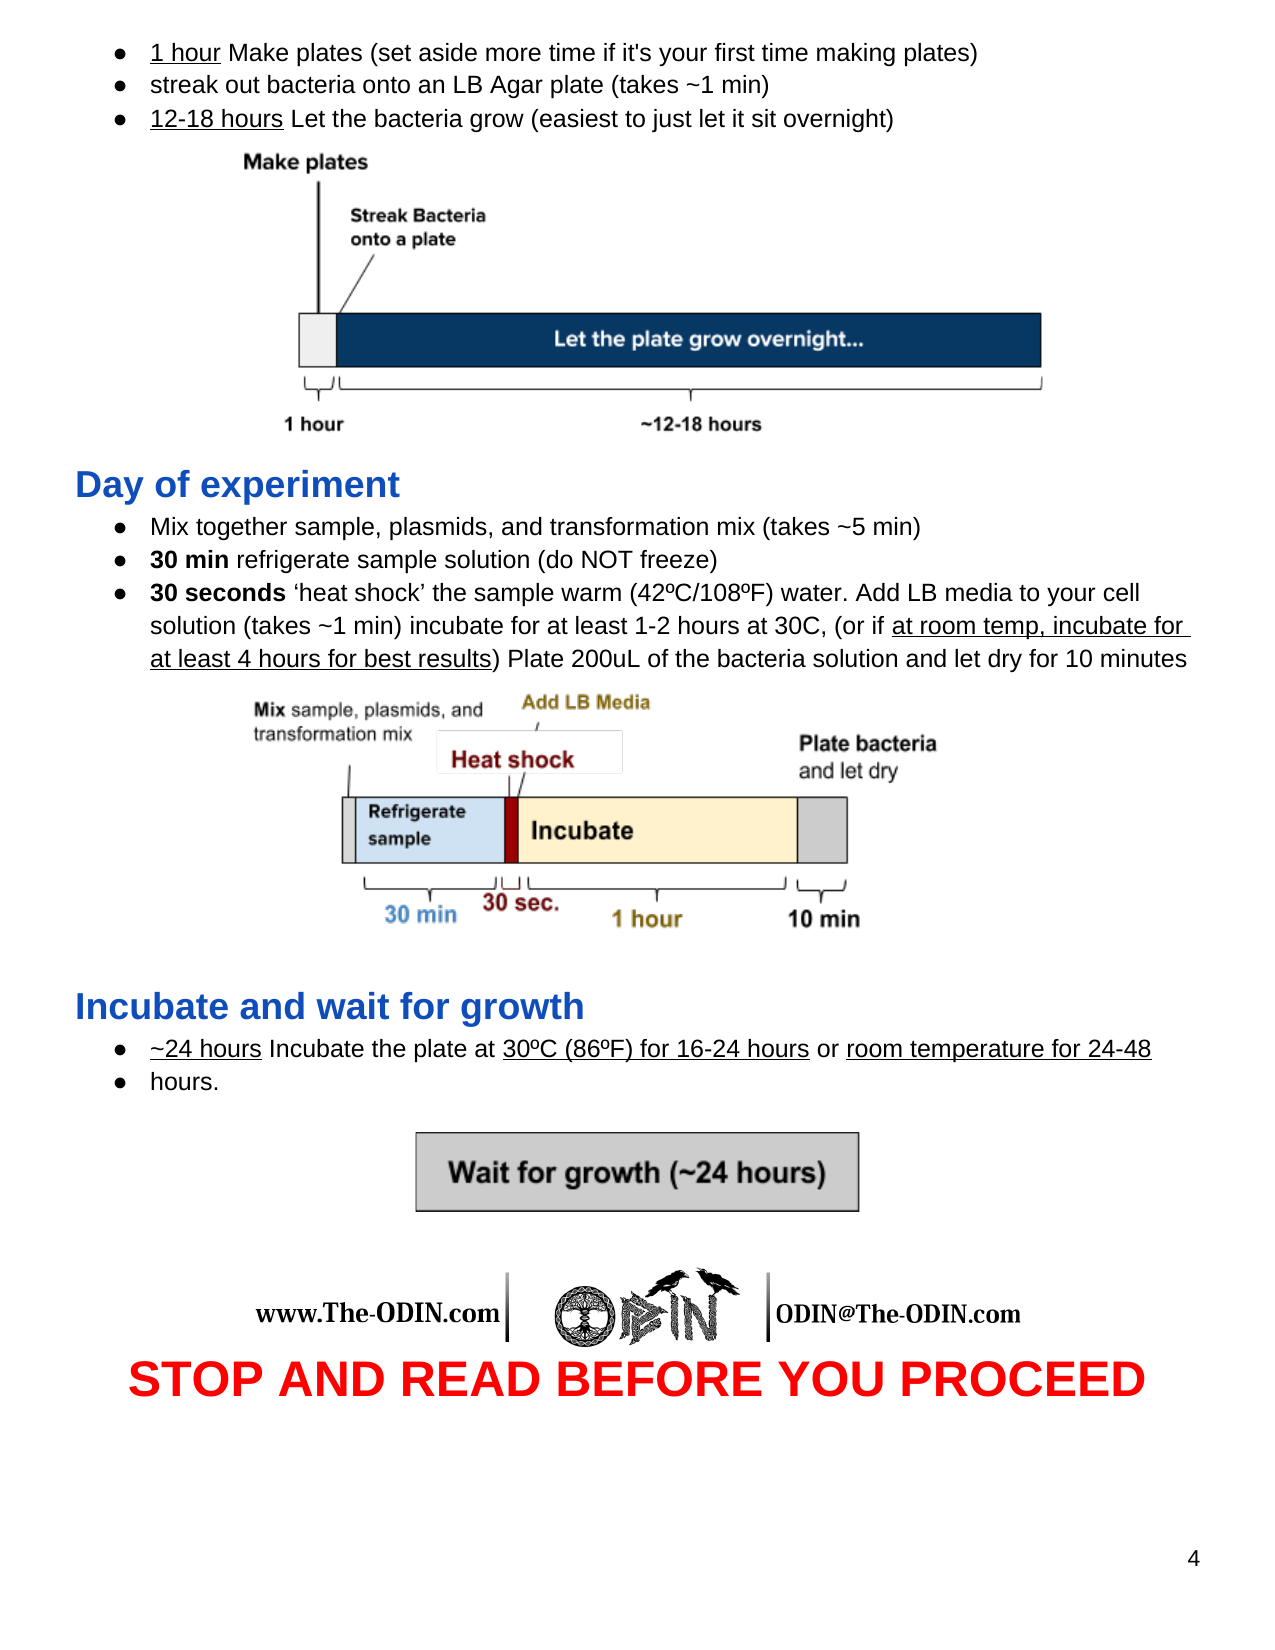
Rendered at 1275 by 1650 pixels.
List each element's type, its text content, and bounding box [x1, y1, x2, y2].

list 12-18 hours Let the bacteria grow (easiest to just let it sit overnight) [112, 103, 1200, 132]
picture [415, 1132, 860, 1212]
list Mix together sample, plasmids, and transformation mix (takes ~5 min) [112, 512, 1200, 541]
text Incubate and wait for growth [75, 984, 1200, 1027]
list streak out bacteria onto an LB Agar plate (takes ~1 min) [112, 71, 1200, 99]
list 1 hour Make plates (set aside more time if it's your first time making plates) [112, 37, 1200, 66]
picture [249, 1265, 1026, 1350]
list 30 min refrigerate sample solution (do NOT freeze) [112, 545, 1200, 574]
list hours. [112, 1067, 1200, 1095]
picture [232, 136, 1043, 459]
list 30 seconds ‘heat shock’ the sample warm (42ºC/108ºF) water. Add LB media to your cell solution (takes ~1 min) incubate for at least 1-2 hours at 30C, (or if at room temp, incubate for at least 4 hours for best results) Plate 200uL of the bacteria solution and let dry for 10 minutes [112, 578, 1200, 673]
list ~24 hours Incubate the plate at 30ºC (86ºF) for 16-24 hours or room temperature for 24-48 [112, 1034, 1200, 1062]
picture [241, 677, 1034, 981]
text STOP AND READ BEFORE YOU PROCEED [75, 1349, 1200, 1407]
text Day of experiment [75, 462, 1200, 506]
